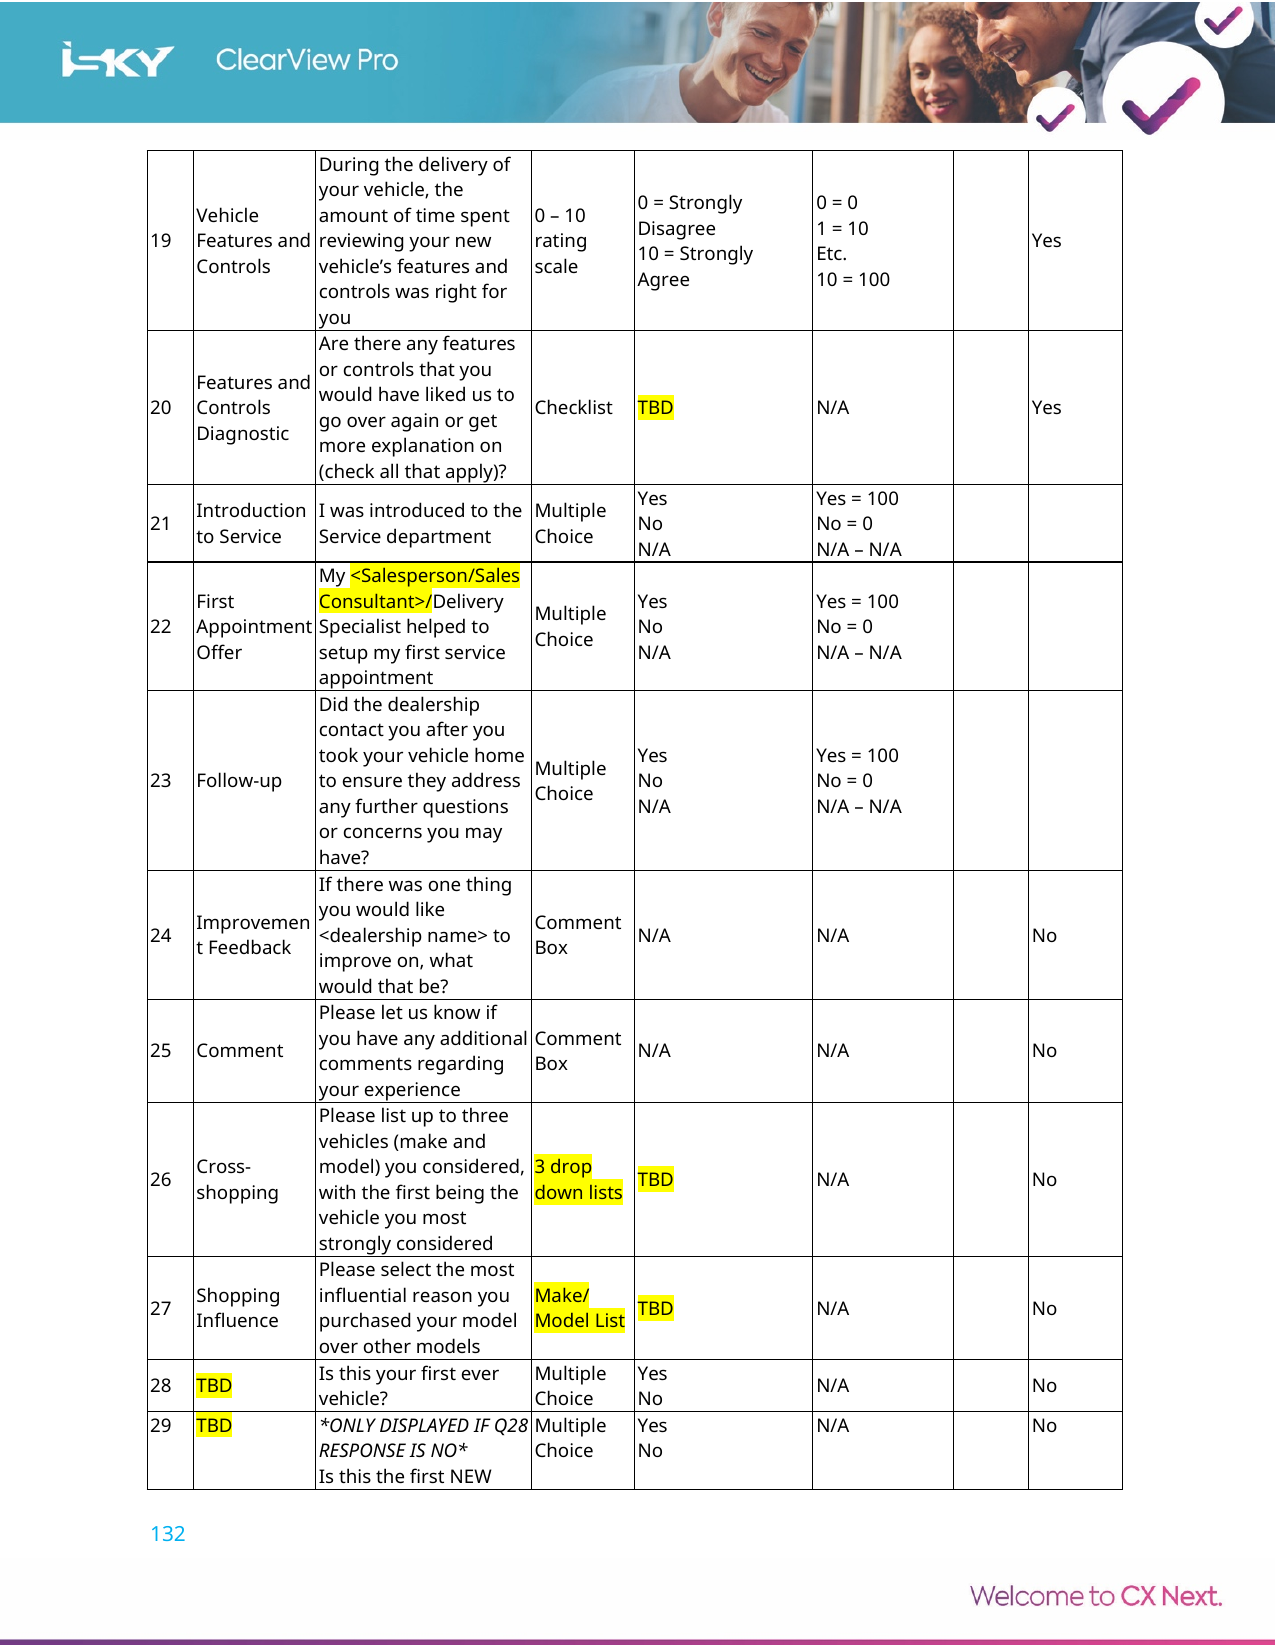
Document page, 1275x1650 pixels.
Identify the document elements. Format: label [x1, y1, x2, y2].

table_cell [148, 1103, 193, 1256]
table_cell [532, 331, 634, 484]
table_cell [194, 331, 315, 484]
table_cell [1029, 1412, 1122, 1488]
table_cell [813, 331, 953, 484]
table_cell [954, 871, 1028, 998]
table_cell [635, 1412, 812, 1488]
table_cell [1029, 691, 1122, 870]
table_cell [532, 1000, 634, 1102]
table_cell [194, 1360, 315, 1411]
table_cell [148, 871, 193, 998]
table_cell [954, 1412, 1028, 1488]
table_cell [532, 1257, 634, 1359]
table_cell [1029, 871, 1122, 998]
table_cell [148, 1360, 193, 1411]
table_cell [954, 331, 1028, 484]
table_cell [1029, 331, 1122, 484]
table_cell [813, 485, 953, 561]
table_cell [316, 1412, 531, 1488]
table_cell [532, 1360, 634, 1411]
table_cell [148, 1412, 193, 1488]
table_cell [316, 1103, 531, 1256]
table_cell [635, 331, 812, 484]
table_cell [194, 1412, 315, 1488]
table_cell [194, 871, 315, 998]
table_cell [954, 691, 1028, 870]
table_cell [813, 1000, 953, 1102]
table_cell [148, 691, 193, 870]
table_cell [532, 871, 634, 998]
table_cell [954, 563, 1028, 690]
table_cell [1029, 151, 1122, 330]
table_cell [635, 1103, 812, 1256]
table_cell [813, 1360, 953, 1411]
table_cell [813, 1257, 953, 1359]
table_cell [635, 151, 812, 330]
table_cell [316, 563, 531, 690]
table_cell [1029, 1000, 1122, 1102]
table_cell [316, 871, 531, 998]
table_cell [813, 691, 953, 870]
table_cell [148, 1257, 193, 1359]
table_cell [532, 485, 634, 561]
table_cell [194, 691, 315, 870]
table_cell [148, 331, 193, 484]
picture [0, 2, 1275, 140]
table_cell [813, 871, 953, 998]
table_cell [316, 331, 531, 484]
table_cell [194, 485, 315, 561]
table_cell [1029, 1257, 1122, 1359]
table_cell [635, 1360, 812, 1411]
picture [0, 1558, 1275, 1645]
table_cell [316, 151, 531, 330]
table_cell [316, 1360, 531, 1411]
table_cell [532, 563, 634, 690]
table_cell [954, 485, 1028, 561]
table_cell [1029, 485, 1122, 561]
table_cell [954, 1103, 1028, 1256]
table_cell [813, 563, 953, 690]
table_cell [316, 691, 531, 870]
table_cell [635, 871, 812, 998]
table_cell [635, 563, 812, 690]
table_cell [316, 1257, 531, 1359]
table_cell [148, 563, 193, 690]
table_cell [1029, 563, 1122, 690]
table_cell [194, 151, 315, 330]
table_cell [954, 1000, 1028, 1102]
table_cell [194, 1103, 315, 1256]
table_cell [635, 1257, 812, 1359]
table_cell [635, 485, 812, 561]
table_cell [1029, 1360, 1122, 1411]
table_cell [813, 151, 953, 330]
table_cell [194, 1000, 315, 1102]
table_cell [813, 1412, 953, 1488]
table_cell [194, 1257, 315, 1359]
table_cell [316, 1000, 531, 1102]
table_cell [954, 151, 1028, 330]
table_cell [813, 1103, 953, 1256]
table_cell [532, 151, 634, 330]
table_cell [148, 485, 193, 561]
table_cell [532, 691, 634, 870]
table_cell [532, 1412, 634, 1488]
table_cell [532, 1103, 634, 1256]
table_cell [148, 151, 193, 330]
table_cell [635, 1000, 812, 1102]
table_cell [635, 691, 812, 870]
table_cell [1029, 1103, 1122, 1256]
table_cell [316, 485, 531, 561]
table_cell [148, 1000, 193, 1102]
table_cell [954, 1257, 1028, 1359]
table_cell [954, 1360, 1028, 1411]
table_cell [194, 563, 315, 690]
